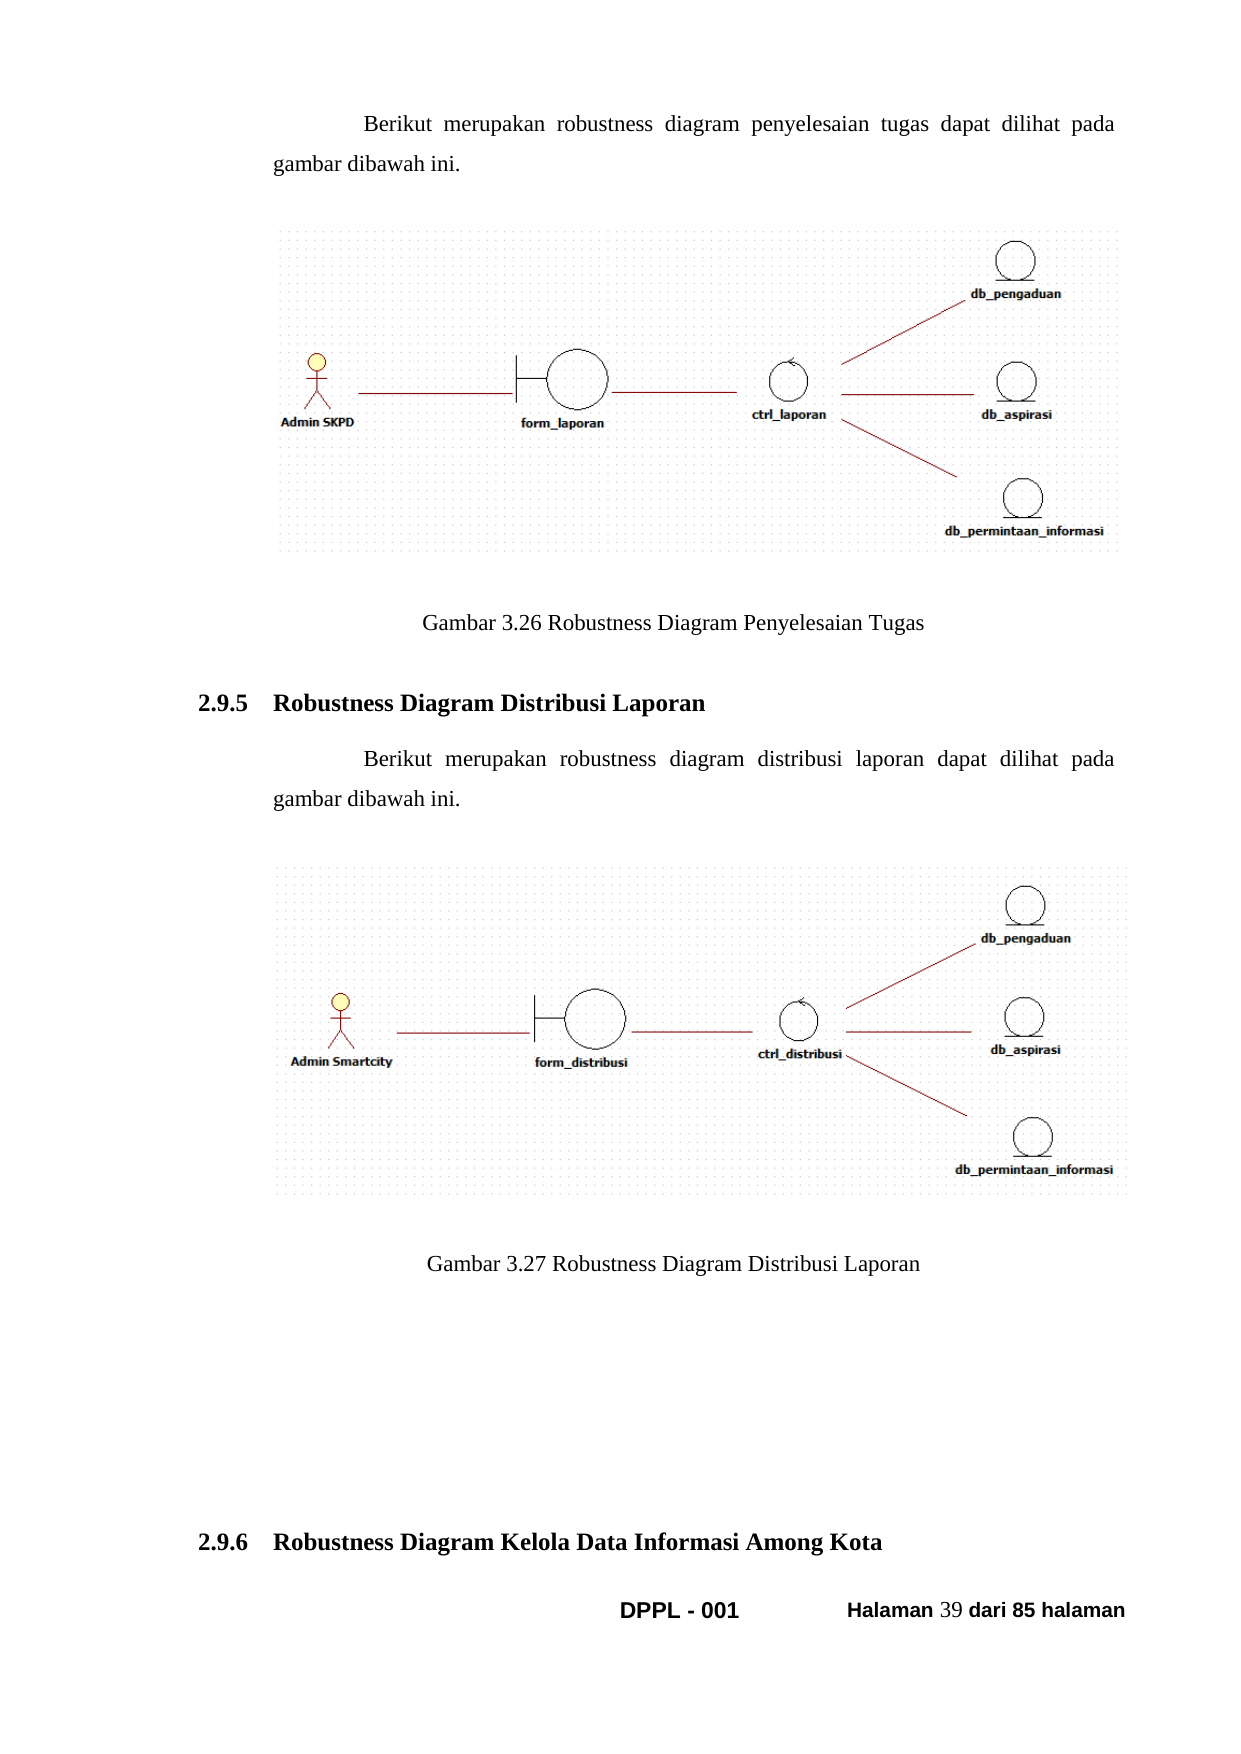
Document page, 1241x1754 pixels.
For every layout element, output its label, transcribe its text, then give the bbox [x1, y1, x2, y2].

text Gambar 3.26 Robustness Diagram Penyelesaian Tugas [231, 609, 1116, 635]
text Berikut merupakan robustness diagram penyelesaian tugas dapat dilihat pada gambar dibawah ini. [273, 110, 1116, 176]
picture [274, 867, 1131, 1197]
list Robustness Diagram Distribusi Laporan [198, 688, 1116, 717]
text Berikut merupakan robustness diagram distribusi laporan dapat dilihat pada gambar dibawah ini. [273, 745, 1116, 811]
text Gambar 3.27 Robustness Diagram Distribusi Laporan [231, 1251, 1116, 1277]
picture [274, 228, 1120, 556]
list Robustness Diagram Kelola Data Informasi Among Kota [198, 1527, 1116, 1556]
